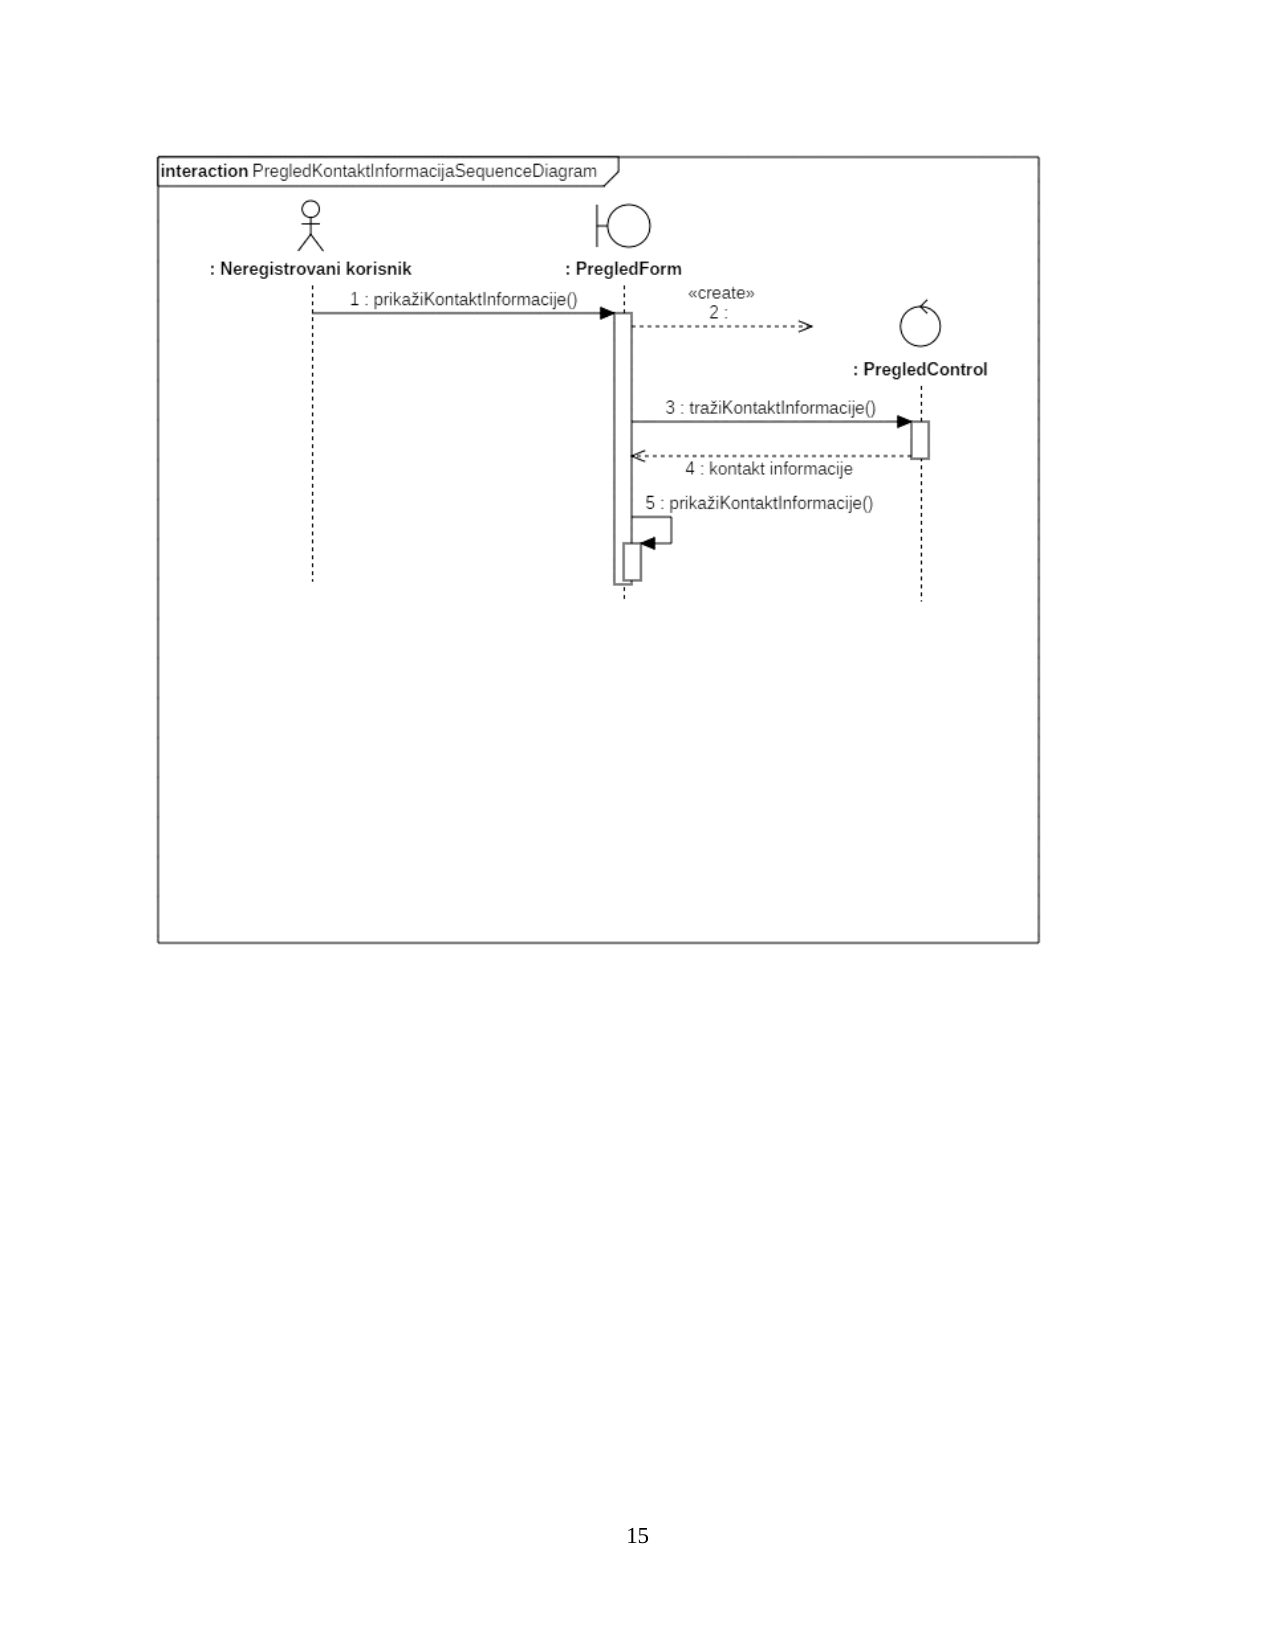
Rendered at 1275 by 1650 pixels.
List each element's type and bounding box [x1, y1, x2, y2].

picture [150, 150, 1047, 951]
